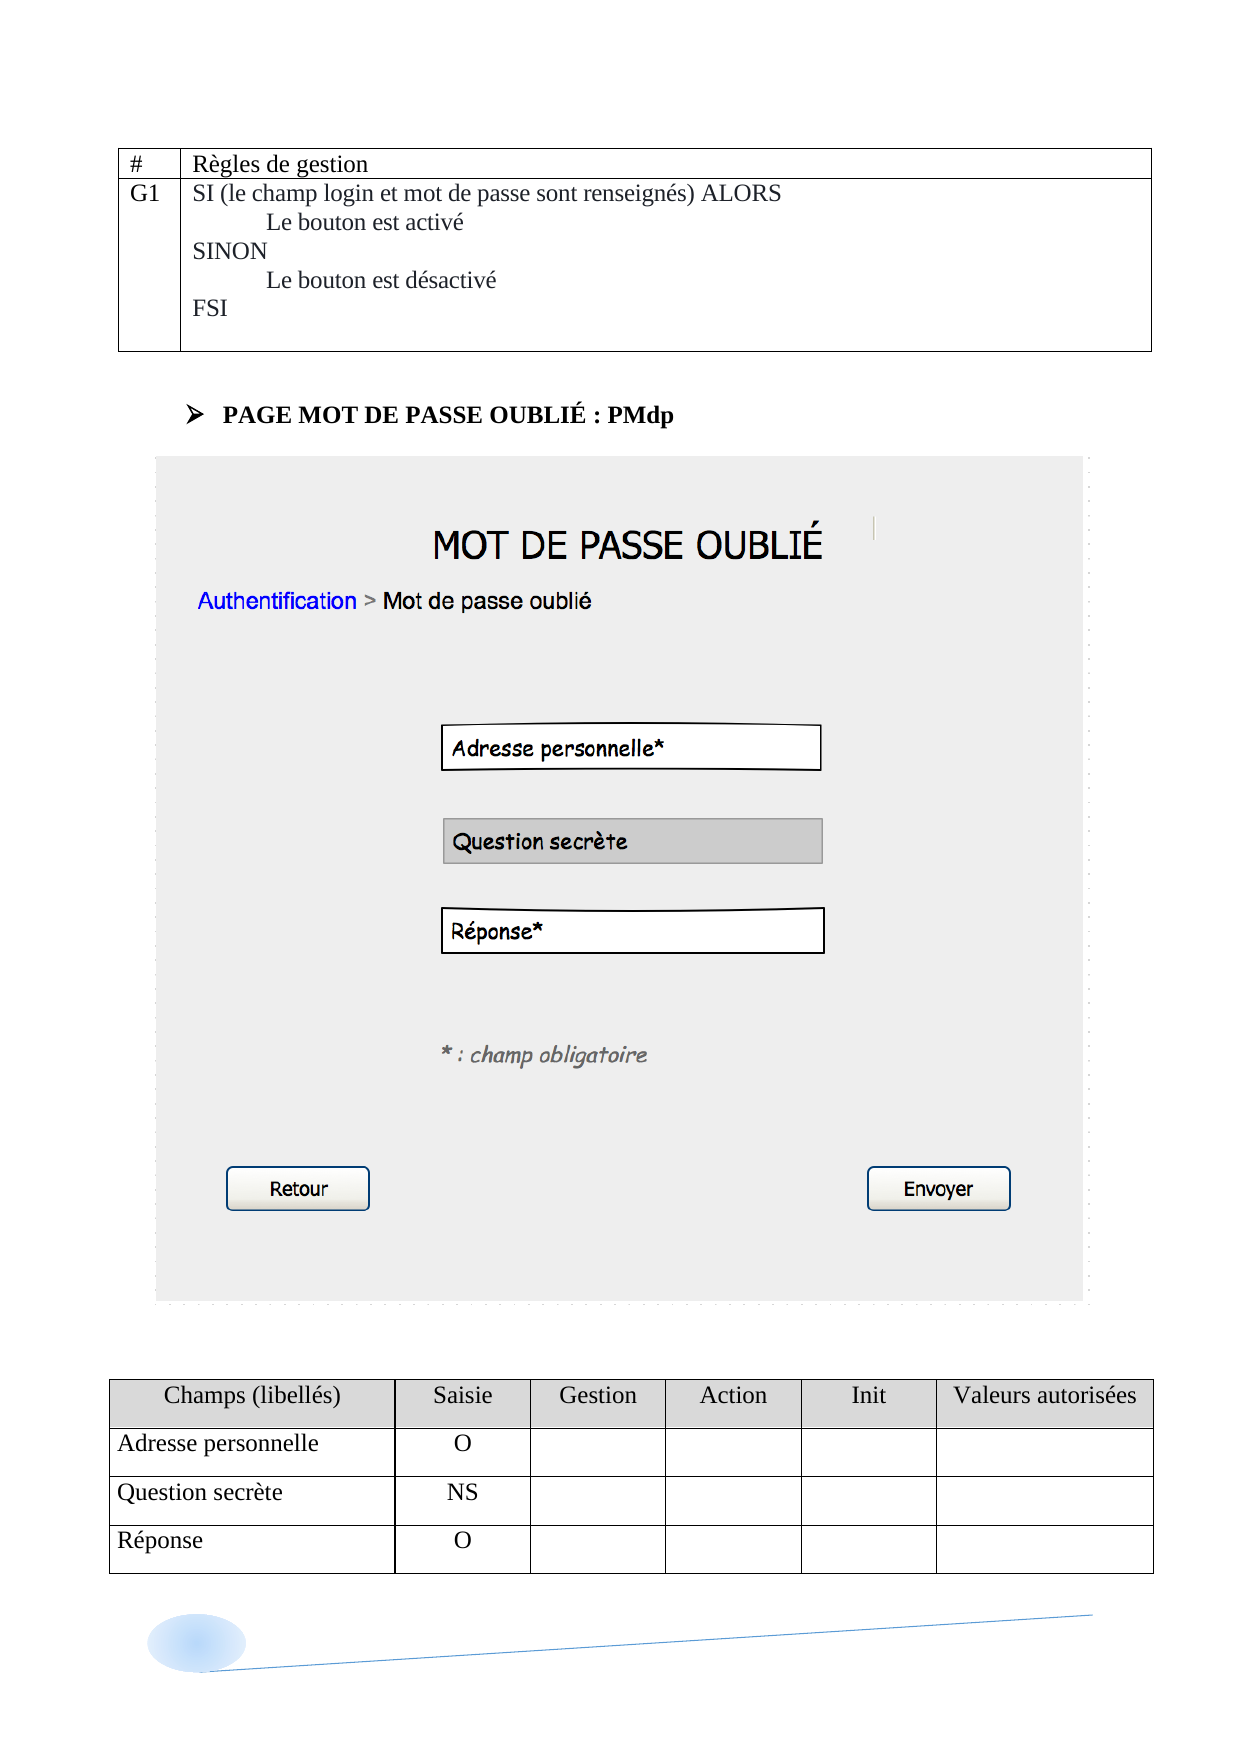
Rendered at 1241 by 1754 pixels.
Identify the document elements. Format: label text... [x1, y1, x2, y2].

list PAGE MOT DE PASSE OUBLIÉ : PMdp [185, 400, 1093, 428]
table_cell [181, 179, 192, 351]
table_header Saisie [396, 1380, 530, 1427]
table_cell [666, 1477, 801, 1524]
table_cell NS [396, 1477, 530, 1524]
table_header Init [802, 1380, 936, 1427]
table_cell O [396, 1526, 530, 1573]
table_cell G1 [119, 179, 180, 351]
table_cell [802, 1526, 936, 1573]
table_cell [666, 1429, 801, 1476]
table_header Règles de gestion [181, 149, 1151, 177]
picture [147, 447, 1093, 1313]
table_cell Question secrète [110, 1477, 394, 1524]
table_header Gestion [531, 1380, 665, 1427]
table_cell [937, 1526, 1153, 1573]
table_cell [666, 1526, 801, 1573]
table_cell O [396, 1429, 530, 1476]
table_cell [937, 1429, 1153, 1476]
table_cell [531, 1429, 665, 1476]
table_cell Adresse personnelle [110, 1429, 394, 1476]
table_cell [802, 1477, 936, 1524]
table_cell [802, 1429, 936, 1476]
table_cell Réponse [110, 1526, 394, 1573]
table_cell [531, 1477, 665, 1524]
table_header # [119, 149, 180, 177]
table_header Action [666, 1380, 801, 1427]
table_cell [531, 1526, 665, 1573]
table_header Champs (libellés) [110, 1380, 394, 1427]
table_header Valeurs autorisées [937, 1380, 1153, 1427]
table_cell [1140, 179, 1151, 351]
table_cell [937, 1477, 1153, 1524]
